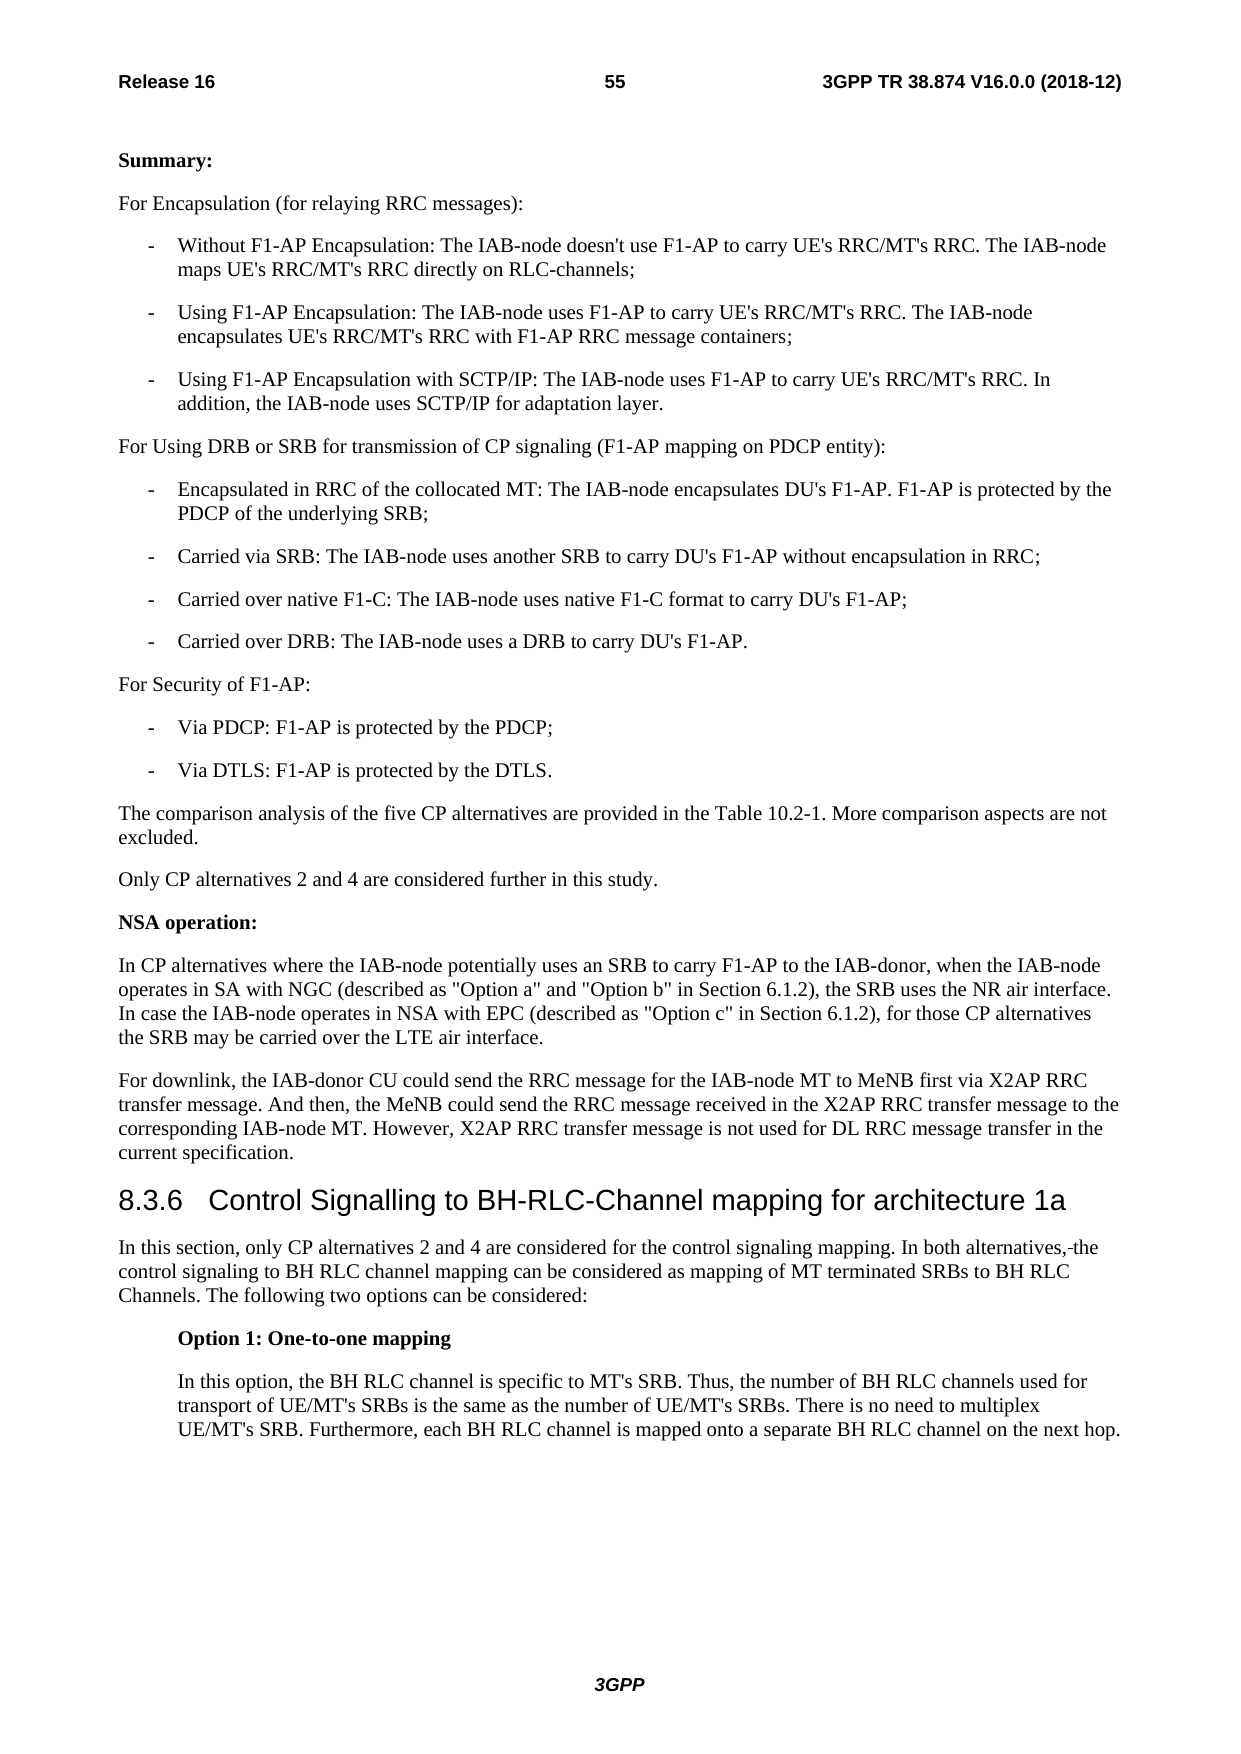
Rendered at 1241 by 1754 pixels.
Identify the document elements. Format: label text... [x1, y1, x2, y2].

text - Using F1-AP Encapsulation: The IAB-node uses F1-AP to carry UE's RRC/MT's RRC. The IAB-node encapsulates UE's RRC/MT's RRC with F1-AP RRC message containers; [148, 300, 1122, 348]
text - Via DTLS: F1-AP is protected by the DTLS. [148, 758, 1122, 782]
text In this option, the BH RLC channel is specific to MT's SRB. Thus, the number of BH RLC channels used for transport of UE/MT's SRBs is the same as the number of UE/MT's SRBs. There is no need to multiplex UE/MT's SRB. Furthermore, each BH RLC channel is mapped onto a separate BH RLC channel on the next hop. [177, 1369, 1122, 1441]
text - Carried over native F1-C: The IAB-node uses native F1-C format to carry DU's F1-AP; [148, 586, 1122, 611]
text - Carried over DRB: The IAB-node uses a DRB to carry DU's F1-AP. [148, 629, 1122, 653]
text - Carried via SRB: The IAB-node uses another SRB to carry DU's F1-AP without encapsulation in RRC; [148, 544, 1122, 568]
text For Using DRB or SRB for transmission of CP signaling (F1-AP mapping on PDCP entity): [118, 434, 1122, 458]
text NSA operation: [118, 910, 1122, 934]
text Only CP alternatives 2 and 4 are considered further in this study. [118, 867, 1122, 891]
text - Via PDCP: F1-AP is protected by the PDCP; [148, 715, 1122, 739]
text - Without F1-AP Encapsulation: The IAB-node doesn't use F1-AP to carry UE's RRC/MT's RRC. The IAB-node maps UE's RRC/MT's RRC directly on RLC-channels; [148, 233, 1122, 281]
text For downlink, the IAB-donor CU could send the RRC message for the IAB-node MT to MeNB first via X2AP RRC transfer message. And then, the MeNB could send the RRC message received in the X2AP RRC transfer message to the corresponding IAB-node MT. However, X2AP RRC transfer message is not used for DL RRC message transfer in the current specification. [118, 1068, 1122, 1164]
text The comparison analysis of the five CP alternatives are provided in the Table 10.2-1. More comparison aspects are not excluded. [118, 801, 1122, 849]
text For Security of F1-AP: [118, 672, 1122, 696]
text For Encapsulation (for relaying RRC messages): [118, 191, 1122, 214]
text Option 1: One-to-one mapping [177, 1326, 1122, 1350]
text - Encapsulated in RRC of the collocated MT: The IAB-node encapsulates DU's F1-AP. F1-AP is protected by the PDCP of the underlying SRB; [148, 477, 1122, 525]
text - Using F1-AP Encapsulation with SCTP/IP: The IAB-node uses F1-AP to carry UE's RRC/MT's RRC. In addition, the IAB-node uses SCTP/IP for adaptation layer. [148, 367, 1122, 415]
text In this section, only CP alternatives 2 and 4 are considered for the control signaling mapping. In both alternatives, the control signaling to BH RLC channel mapping can be considered as mapping of MT terminated SRBs to BH RLC Channels. The following two options can be considered: [118, 1235, 1122, 1307]
subtitle 8.3.6 Control Signalling to BH-RLC-Channel mapping for architecture 1a [118, 1183, 1122, 1217]
text In CP alternatives where the IAB-node potentially uses an SRB to carry F1-AP to the IAB-donor, when the IAB-node operates in SA with NGC (described as "Option a" and "Option b" in Section 6.1.2), the SRB uses the NR air interface. In case the IAB-node operates in NSA with EPC (described as "Option c" in Section 6.1.2), for those CP alternatives the SRB may be carried over the LTE air interface. [118, 953, 1122, 1049]
text Summary: [118, 148, 1122, 172]
